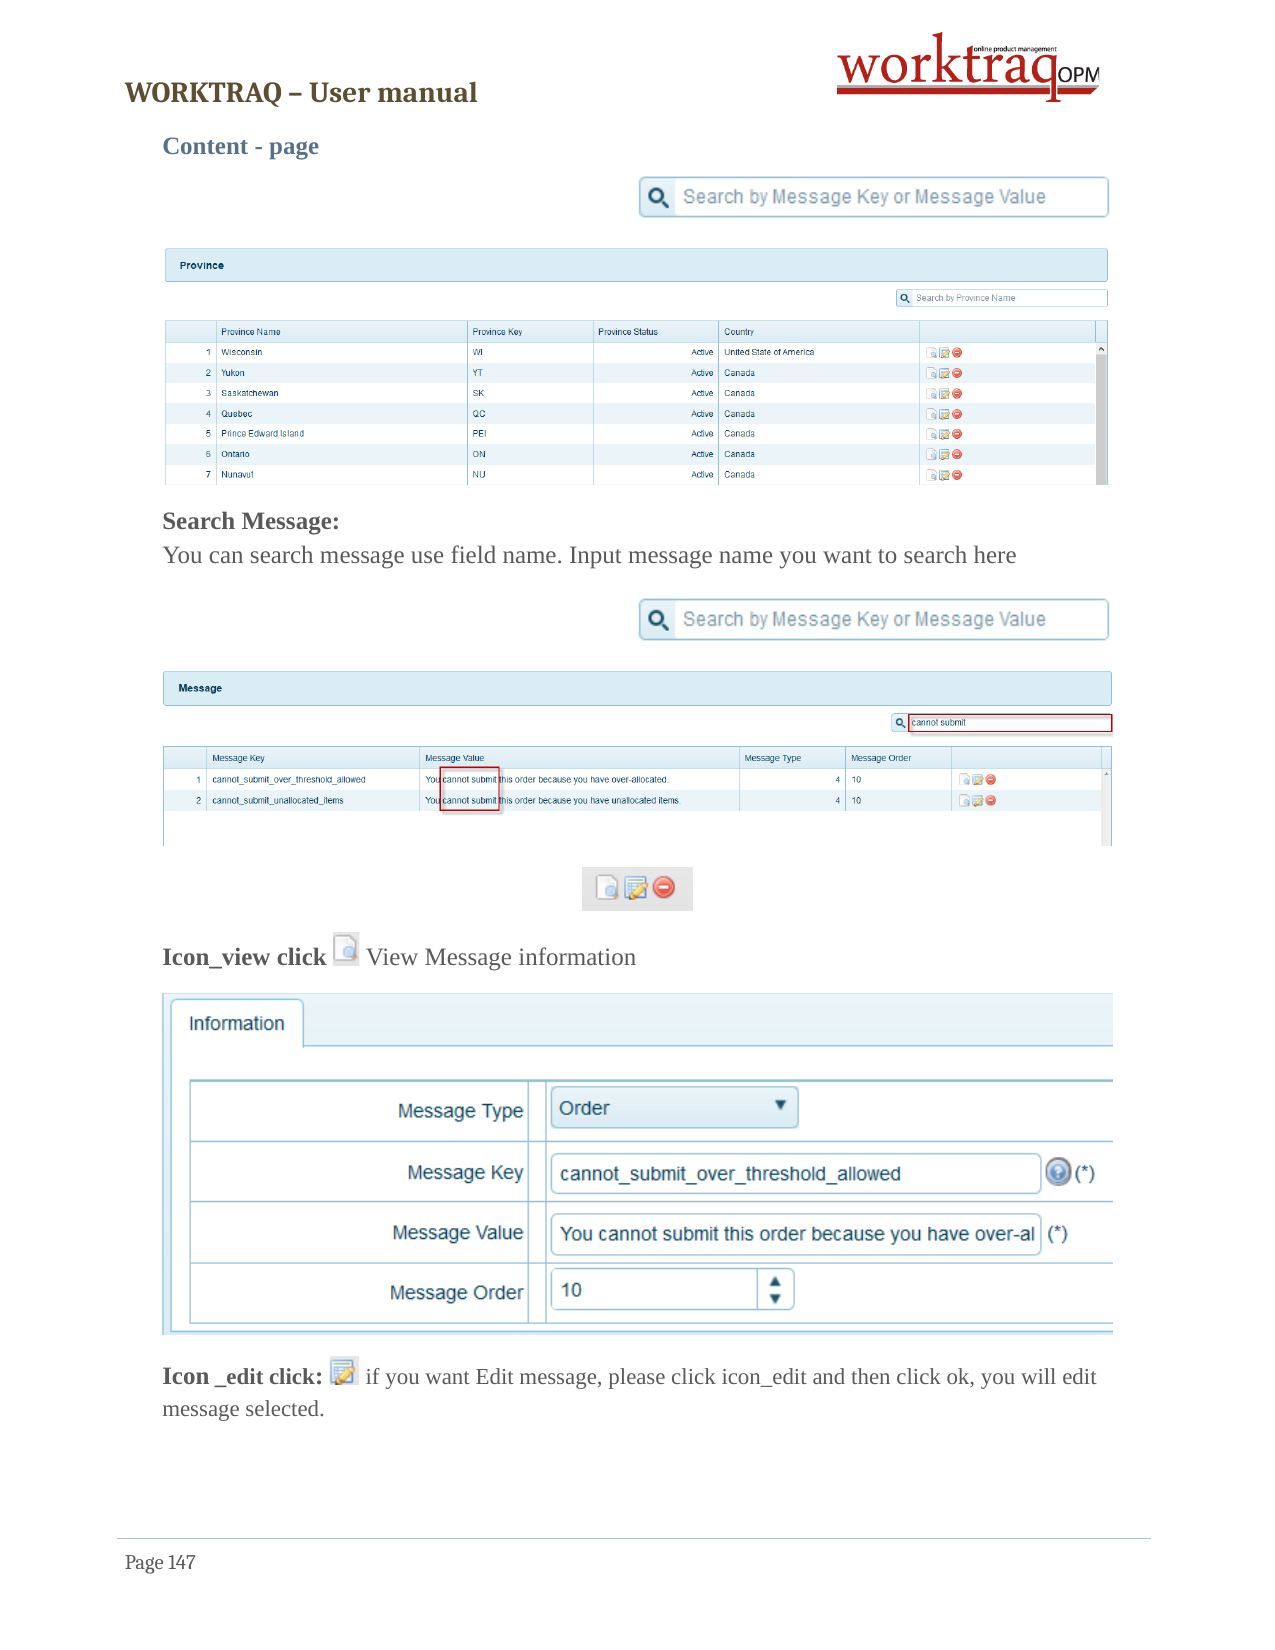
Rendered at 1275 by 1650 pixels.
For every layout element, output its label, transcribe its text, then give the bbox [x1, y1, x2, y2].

text Search Message: You can search message use field name. Input message name you want to search here [162, 506, 1113, 569]
text Icon_view click View Message information [162, 932, 1113, 971]
subtitle Content - page [162, 131, 1113, 159]
text Icon _edit click: if you want Edit message, please click icon_edit and then click ok, you will edit message selected. [162, 1356, 1113, 1421]
picture [162, 668, 1113, 846]
picture [837, 32, 1100, 102]
picture [162, 993, 1113, 1335]
